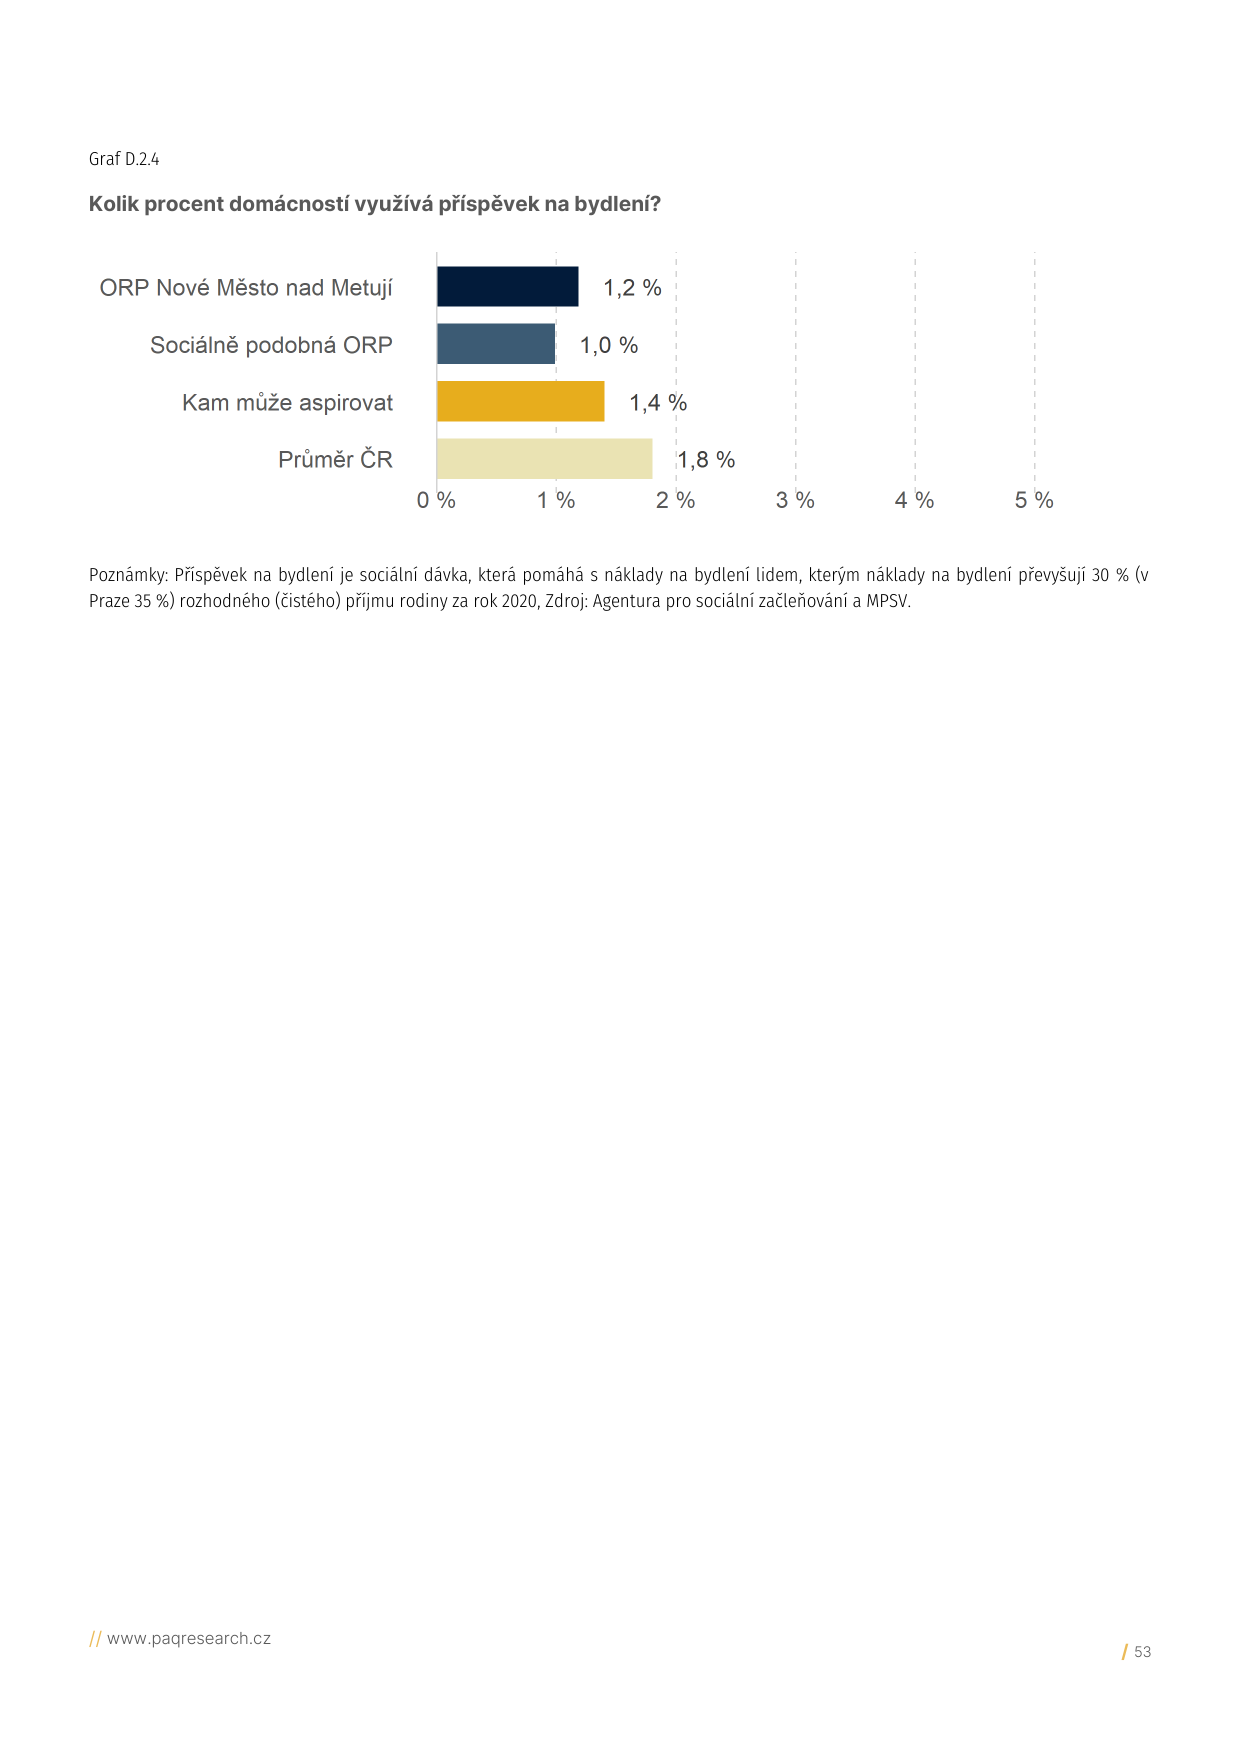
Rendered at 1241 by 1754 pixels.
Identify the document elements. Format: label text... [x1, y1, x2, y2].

text Graf D.2.4 [89, 148, 1152, 170]
text Kolik procent domácností využívá příspěvek na bydlení? [89, 186, 1152, 216]
text Poznámky: Příspěvek na bydlení je sociální dávka, která pomáhá s náklady na bydlení lidem, kterým náklady na bydlení převyšují 30 % (v Praze 35 %) rozhodného (čistého) příjmu rodiny za rok 2020, Zdroj: Agentura pro sociální začleňování a MPSV. [89, 564, 1152, 613]
picture [88, 216, 1139, 548]
